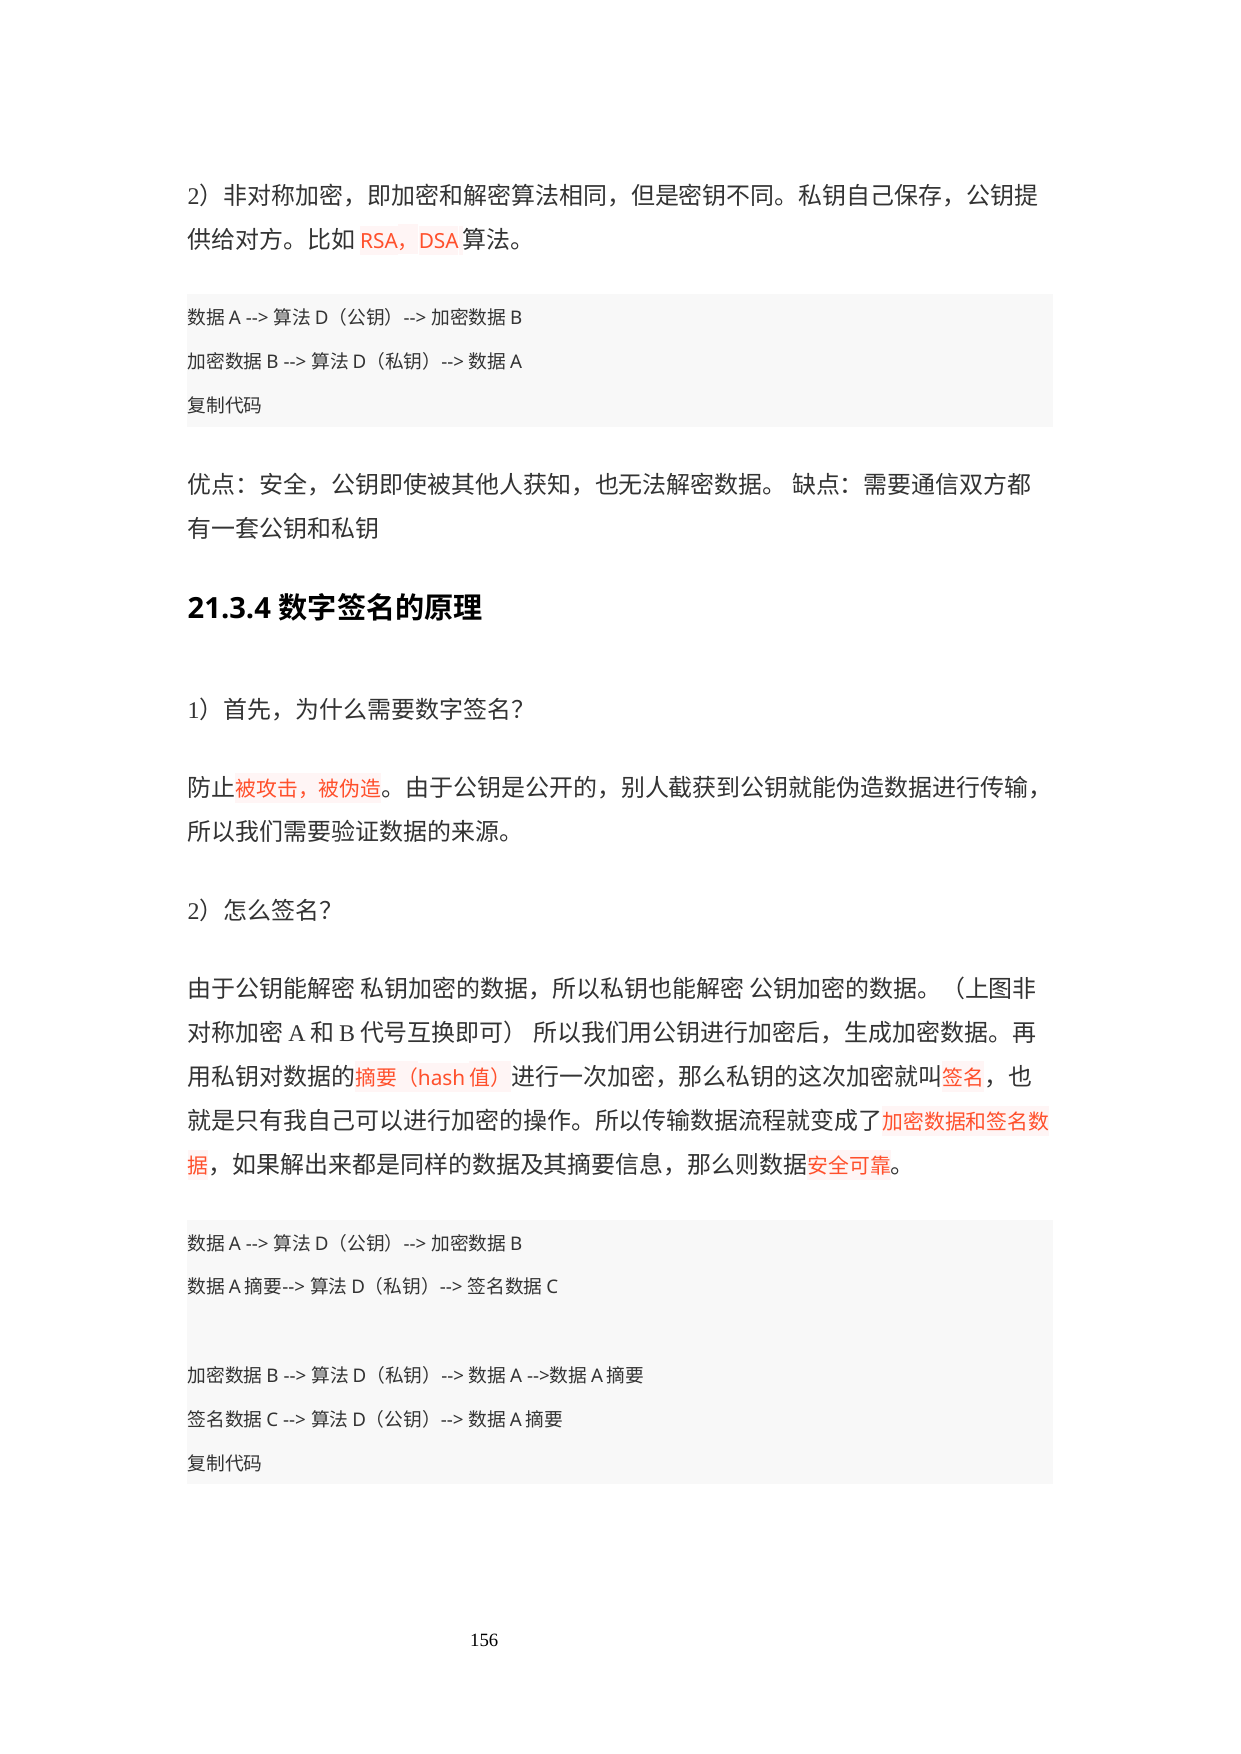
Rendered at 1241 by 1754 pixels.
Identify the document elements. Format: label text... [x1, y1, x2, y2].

text 数据A --> 算法D（公钥）--> 加密数据B [187, 294, 1053, 338]
text 加密数据B --> 算法D（私钥）--> 数据A [187, 338, 1053, 383]
text 复制代码 [187, 383, 1053, 427]
text 优点：安全，公钥即使被其他人获知，也无法解密数据。 缺点：需要通信双方都有一套公钥和私钥 [187, 461, 1053, 549]
text 防止被攻击，被伪造。由于公钥是公开的，别人截获到公钥就能伪造数据进行传输，所以我们需要验证数据的来源。 [187, 764, 1053, 852]
text 数据A --> 算法D（公钥）--> 加密数据B [187, 1220, 1053, 1264]
text 数据A摘要--> 算法D（私钥）--> 签名数据C [187, 1264, 1053, 1308]
subtitle 21.3.4 数字签名的原理 [187, 583, 1053, 628]
text 2）怎么签名？ [187, 887, 1053, 931]
text 加密数据B --> 算法D（私钥）--> 数据A -->数据A摘要 [187, 1352, 1053, 1396]
text 由于公钥能解密 私钥加密的数据，所以私钥也能解密 公钥加密的数据。（上图非对称加密A和B代号互换即可） 所以我们用公钥进行加密后，生成加密数据。再用私钥对数据的摘要（hash值）进行一次加密，那么私钥的这次加密就叫签名，也就是只有我自己可以进行加密的操作。所以传输数据流程就变成了加密数据和签名数据，如果解出来都是同样的数据及其摘要信息，那么则数据安全可靠。 [187, 965, 1053, 1185]
text 1）首先，为什么需要数字签名？ [187, 686, 1053, 730]
text 签名数据C --> 算法D（公钥）--> 数据A摘要 [187, 1396, 1053, 1440]
text 2）非对称加密，即加密和解密算法相同，但是密钥不同。私钥自己保存，公钥提供给对方。比如RSA，DSA算法。 [187, 172, 1053, 260]
text 复制代码 [187, 1440, 1053, 1484]
